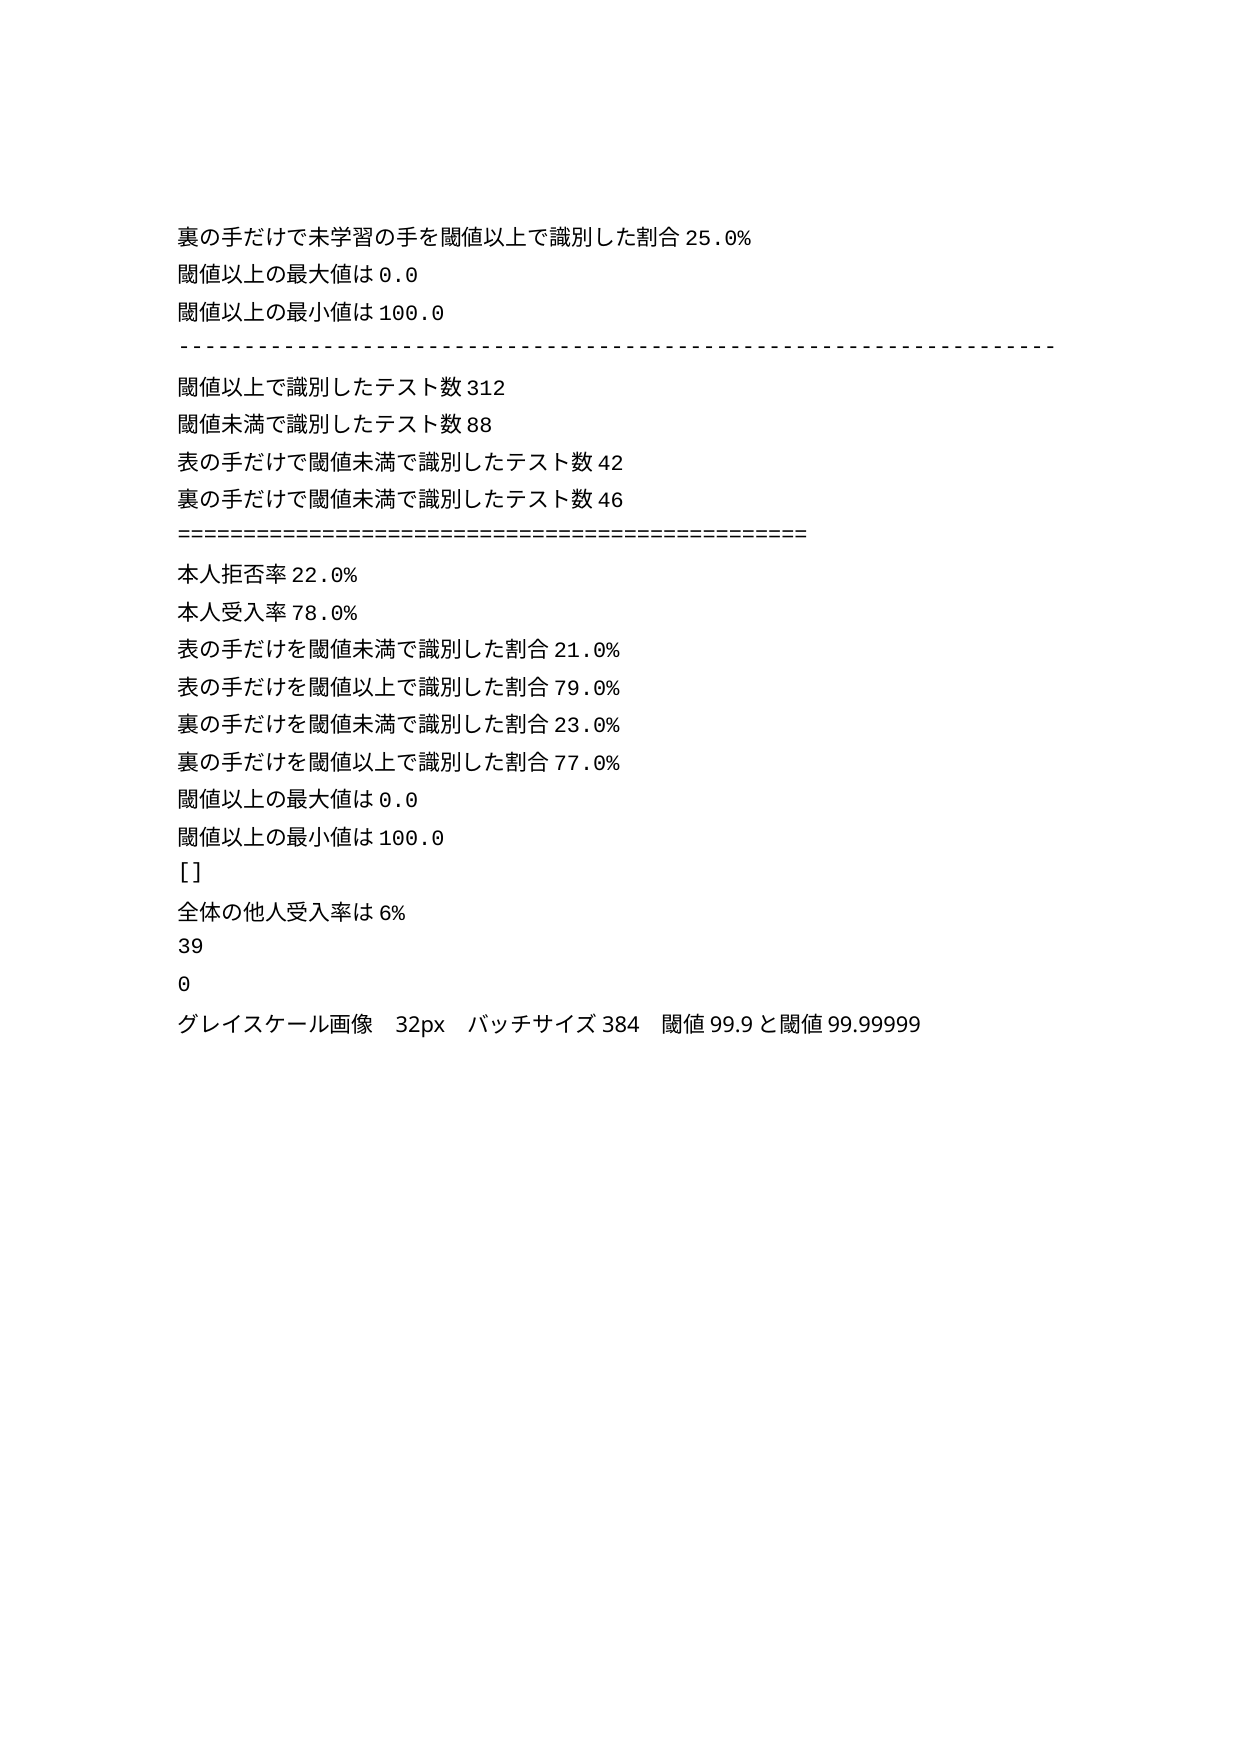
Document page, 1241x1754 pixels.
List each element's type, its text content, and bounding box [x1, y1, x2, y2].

text 表の手だけを閾値以上で識別した割合79.0% [177, 667, 1063, 704]
text 閾値以上の最大値は0.0 [177, 254, 1063, 292]
text 裏の手だけを閾値以上で識別した割合77.0% [177, 742, 1063, 779]
text ================================================ [177, 517, 1063, 554]
text 裏の手だけで閾値未満で識別したテスト数46 [177, 479, 1063, 517]
text 閾値以上の最大値は0.0 [177, 779, 1063, 817]
text 裏の手だけで未学習の手を閾値以上で識別した割合25.0% [177, 217, 1063, 254]
text 表の手だけを閾値未満で識別した割合21.0% [177, 629, 1063, 667]
text 全体の他人受入率は6% [177, 892, 1063, 929]
text 閾値以上の最小値は100.0 [177, 292, 1063, 329]
text 0 [177, 967, 1063, 1004]
text 閾値以上の最小値は100.0 [177, 817, 1063, 854]
text 裏の手だけを閾値未満で識別した割合23.0% [177, 704, 1063, 742]
text 閾値未満で識別したテスト数88 [177, 404, 1063, 442]
text 本人受入率78.0% [177, 592, 1063, 629]
text グレイスケール画像 32px バッチサイズ384 閾値99.9と閾値99.99999 [177, 1004, 1063, 1042]
text 閾値以上で識別したテスト数312 [177, 367, 1063, 404]
text 39 [177, 929, 1063, 967]
text [] [177, 854, 1063, 892]
text 表の手だけで閾値未満で識別したテスト数42 [177, 442, 1063, 479]
text ------------------------------------------------------------------- [177, 329, 1063, 367]
text 本人拒否率22.0% [177, 554, 1063, 592]
